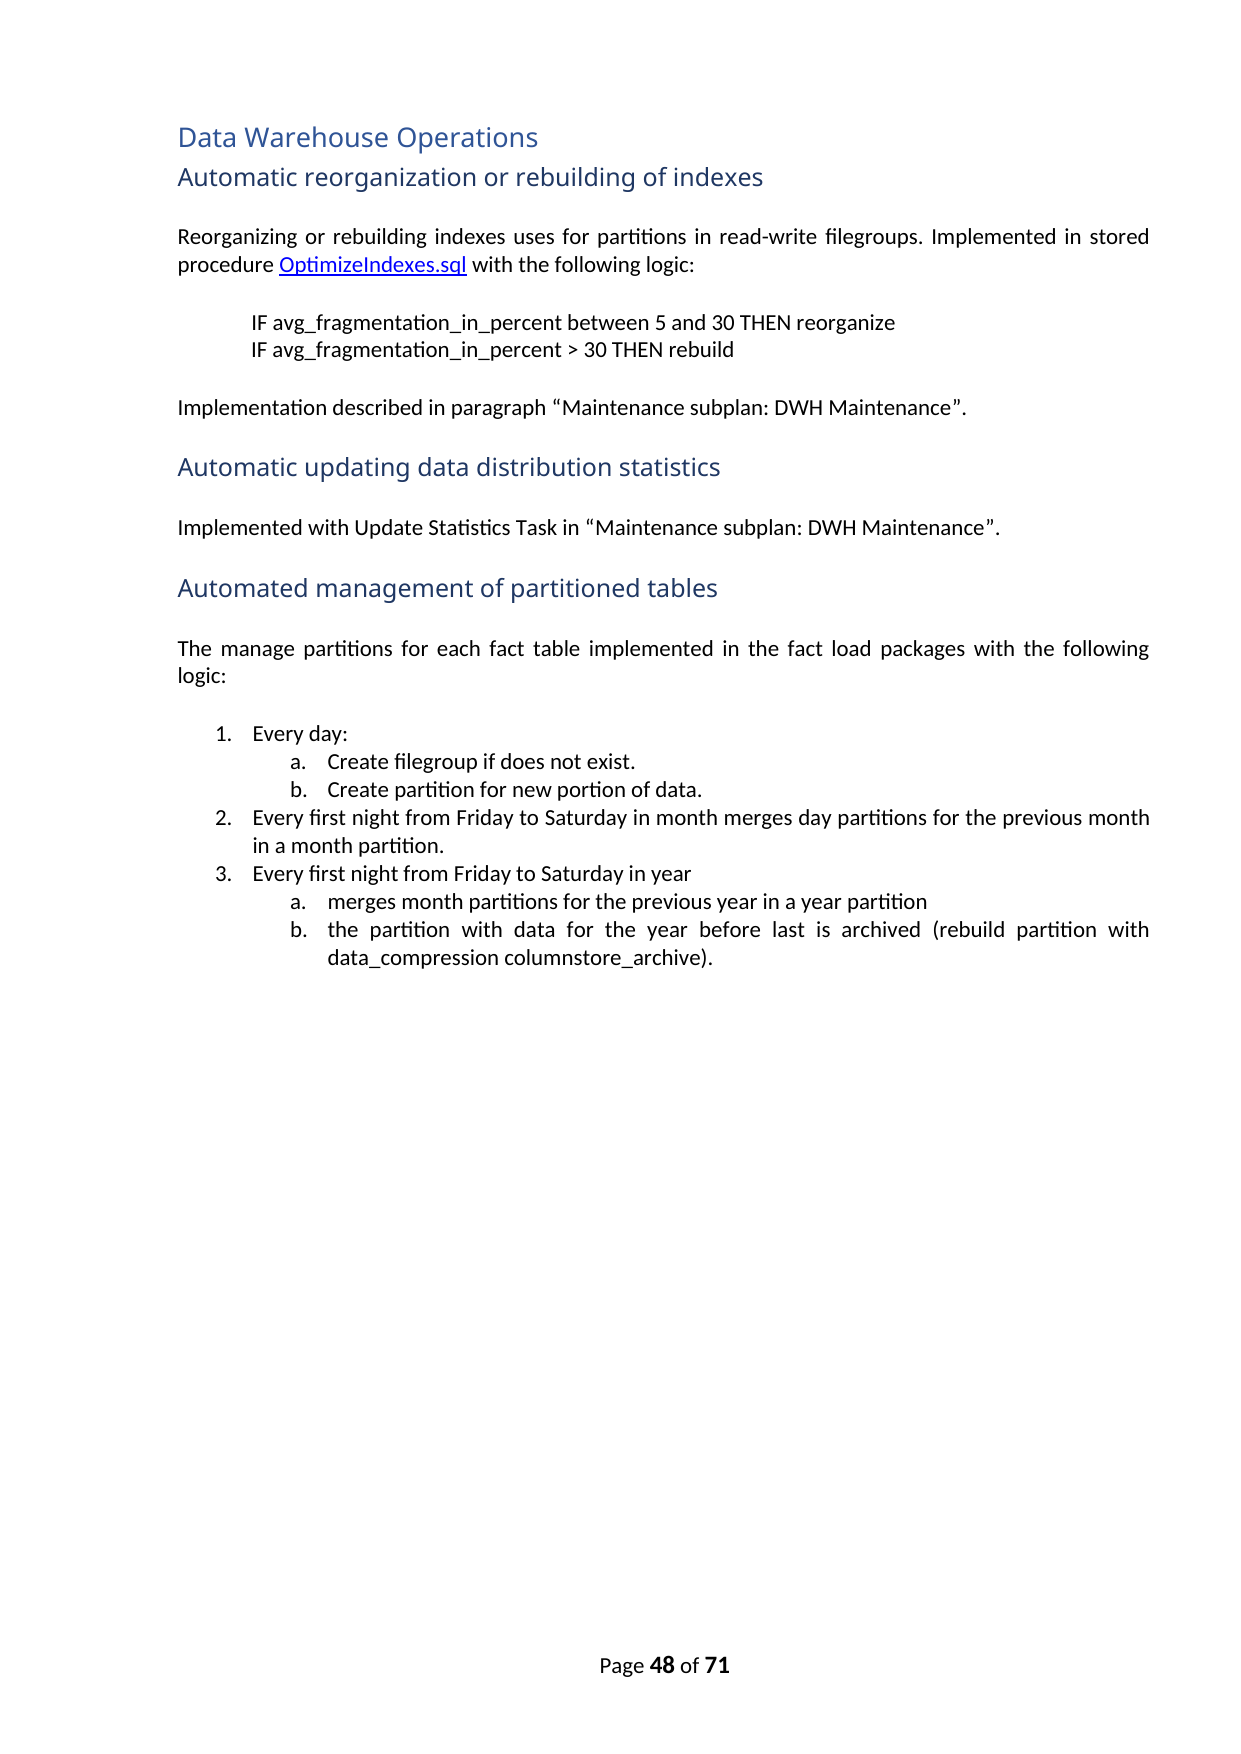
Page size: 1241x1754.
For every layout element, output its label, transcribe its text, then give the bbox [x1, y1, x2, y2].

subtitle Automatic reorganization or rebuilding of indexes [177, 159, 1152, 193]
subtitle Data Warehouse Operations [177, 118, 1152, 155]
list the partition with data for the year before last is archived (rebuild partition with data_compression columnstore_archive). [290, 915, 1152, 971]
list Every first night from Friday to Saturday in month merges day partitions for the previous month in a month partition. [215, 803, 1152, 859]
text Implementation described in paragraph “Maintenance subplan: DWH Maintenance”. [177, 393, 1152, 421]
text IF avg_fragmentation_in_percent between 5 and 30 THEN reorganize [251, 308, 1152, 336]
list merges month partitions for the previous year in a year partition [290, 887, 1152, 915]
list Create partition for new portion of data. [290, 775, 1152, 803]
text Implemented with Update Statistics Task in “Maintenance subplan: DWH Maintenance”. [177, 513, 1152, 541]
subtitle Automatic updating data distribution statistics [177, 450, 1152, 484]
list Every day: [215, 719, 1152, 747]
list Create filegroup if does not exist. [290, 747, 1152, 775]
text Reorganizing or rebuilding indexes uses for partitions in read-write filegroups. Implemented in stored procedure OptimizeIndexes.sql with the following logic: [177, 222, 1152, 278]
text IF avg_fragmentation_in_percent > 30 THEN rebuild [251, 336, 1152, 364]
text The manage partitions for each fact table implemented in the fact load packages with the following logic: [177, 634, 1152, 690]
list Every first night from Friday to Saturday in year [215, 859, 1152, 887]
subtitle Automated management of partitioned tables [177, 570, 1152, 604]
